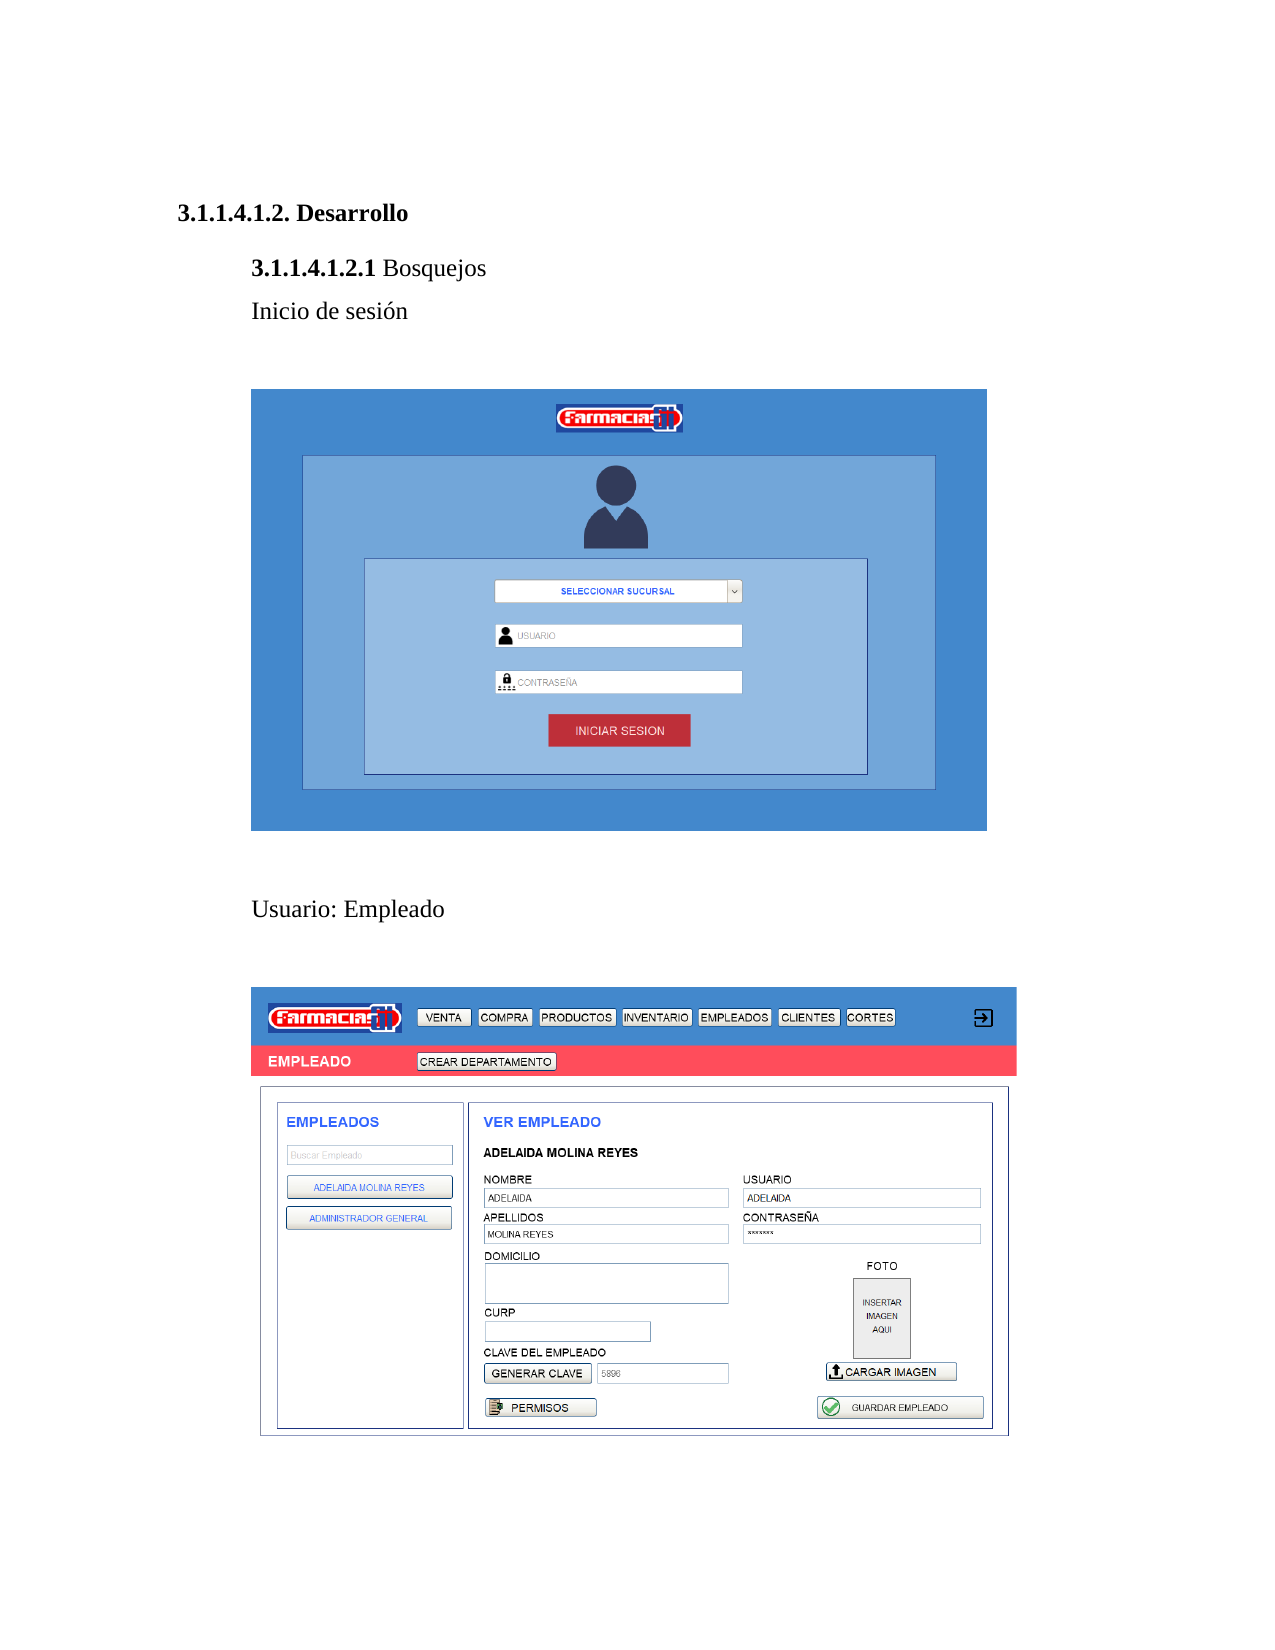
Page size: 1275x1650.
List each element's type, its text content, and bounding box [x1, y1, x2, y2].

text 3.1.1.4.1.2. Desarrollo [177, 198, 1098, 226]
picture [251, 389, 987, 831]
text Usuario: Empleado [177, 894, 1098, 923]
picture [251, 987, 1017, 1447]
text Inicio de sesión [177, 296, 1098, 325]
text 3.1.1.4.1.2.1 Bosquejos [177, 253, 1098, 282]
